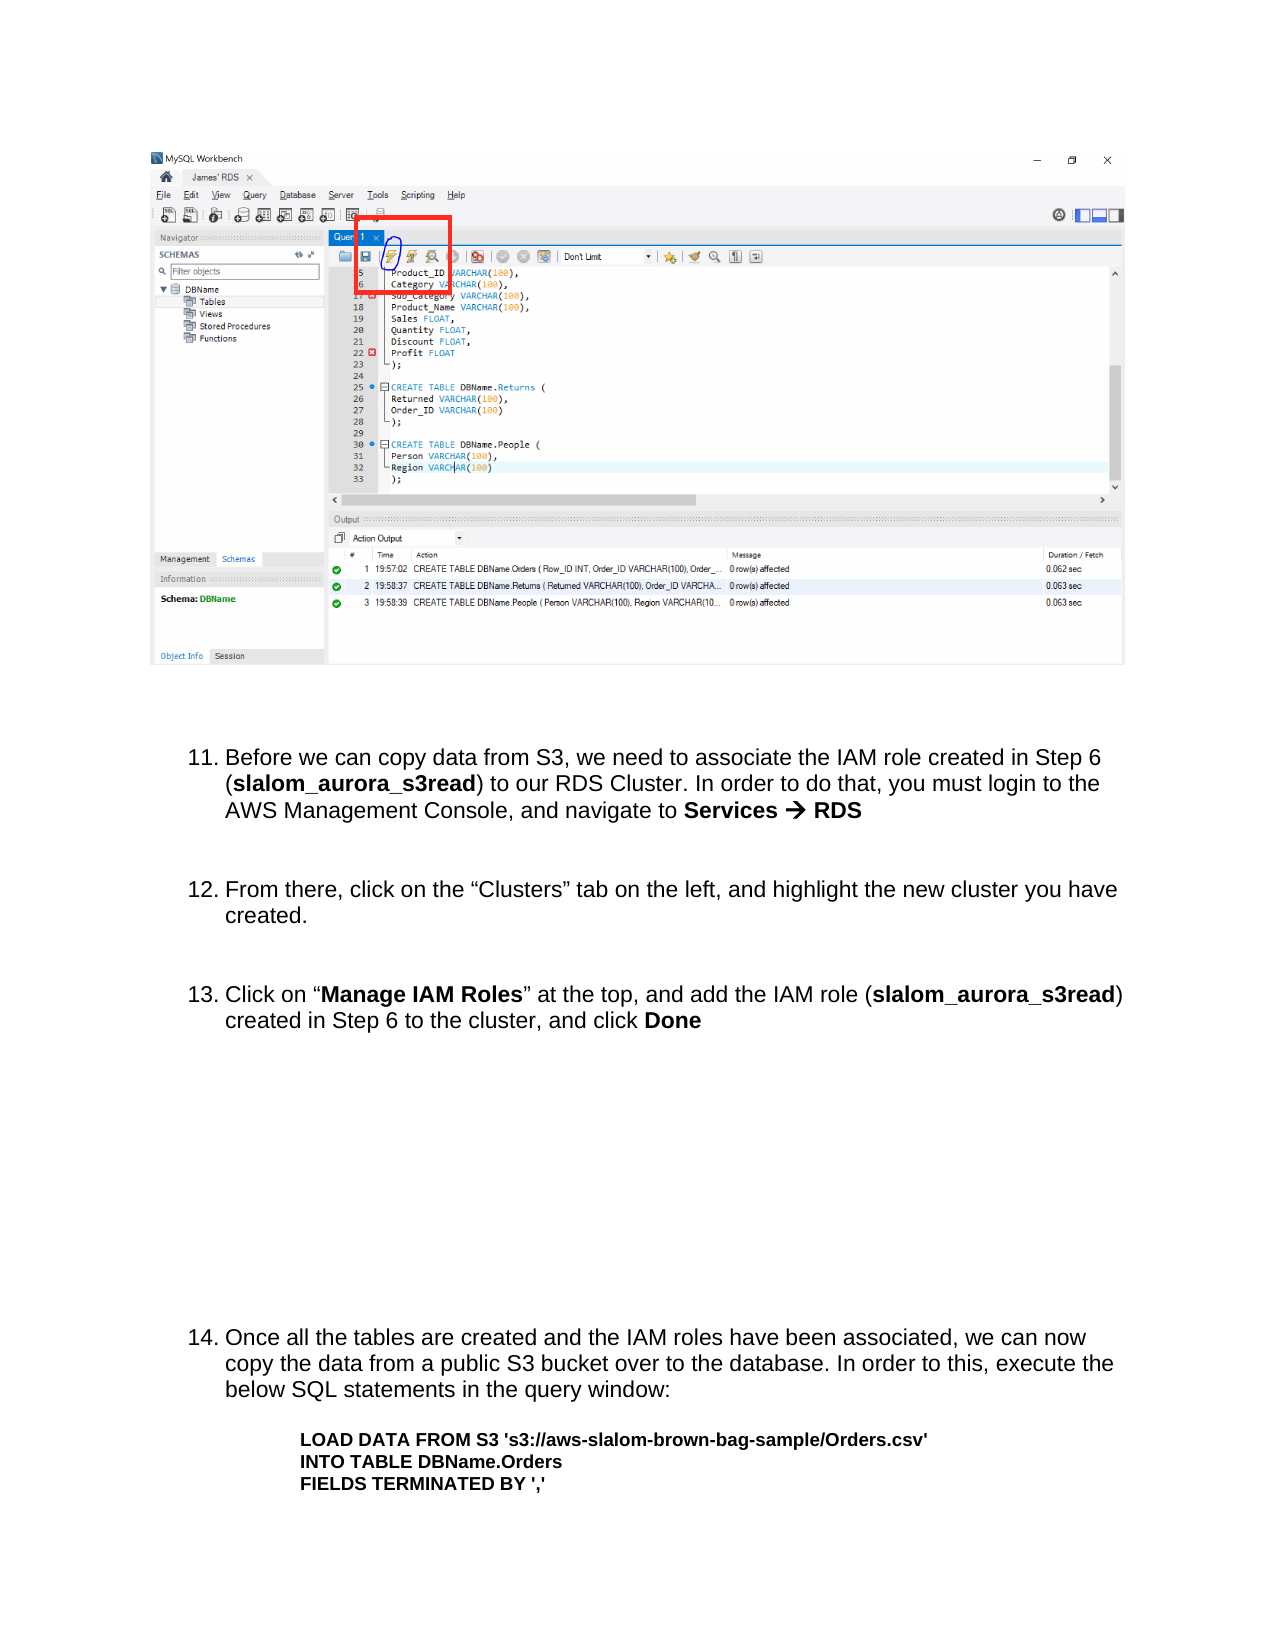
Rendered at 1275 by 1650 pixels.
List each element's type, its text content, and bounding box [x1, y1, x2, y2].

picture [150, 150, 1125, 665]
text LOAD DATA FROM S3 's3://aws-slalom-brown-bag-sample/Orders.csv' [300, 1429, 1125, 1451]
list Once all the tables are created and the IAM roles have been associated, we can now copy the data from a public S3 bucket over to the database. In order to this, execute the below SQL statements in the query window: [187, 1324, 1125, 1403]
list Before we can copy data from S3, we need to associate the IAM role created in Step 6 (slalom_aurora_s3read) to our RDS Cluster. In order to do that, you must login to the AWS Management Console, and navigate to Services RDS [187, 744, 1125, 823]
list From there, click on the “Clusters” tab on the left, and highlight the new cluster you have created. [187, 876, 1125, 928]
text INTO TABLE DBName.Orders [300, 1451, 1125, 1472]
text FIELDS TERMINATED BY ',' [300, 1472, 1125, 1494]
list Click on “Manage IAM Roles” at the top, and add the IAM role (slalom_aurora_s3read) created in Step 6 to the cluster, and click Done [187, 981, 1125, 1034]
